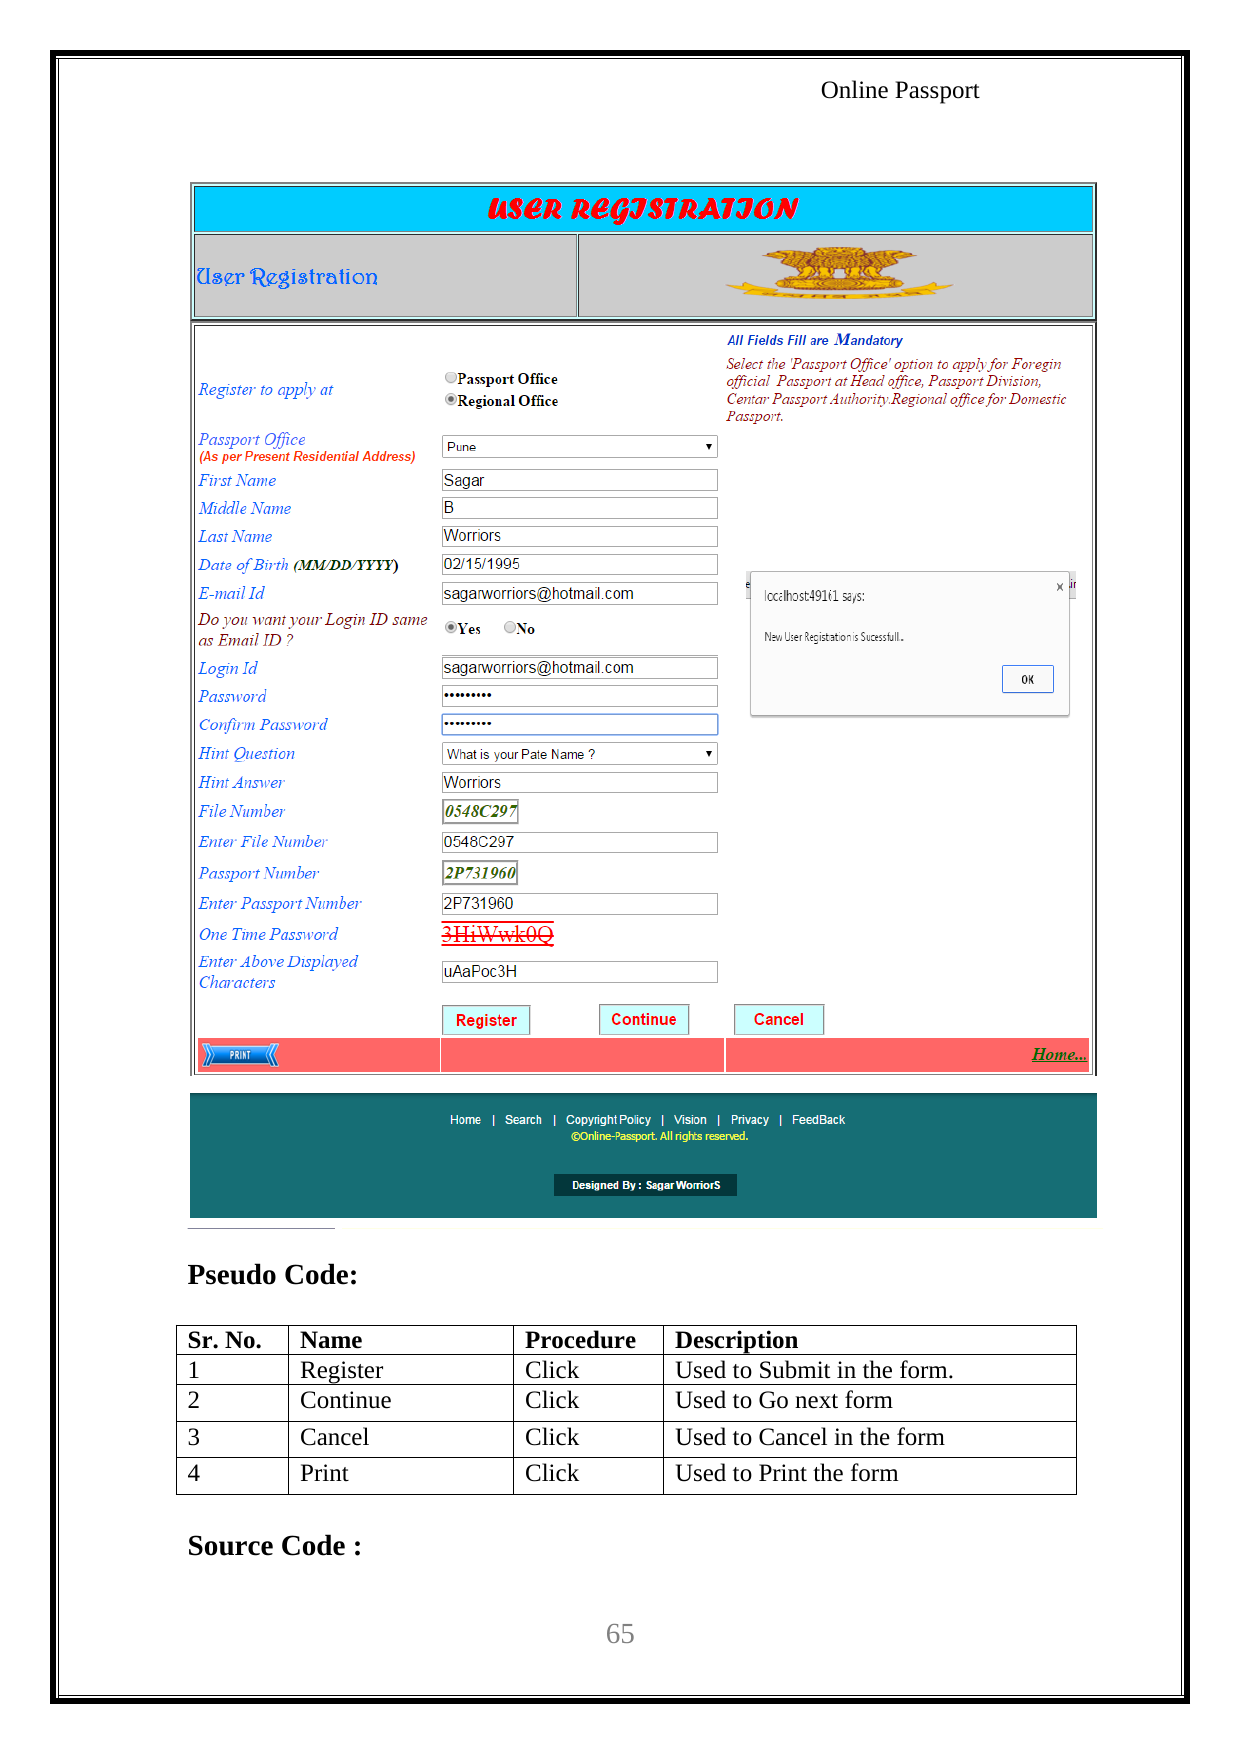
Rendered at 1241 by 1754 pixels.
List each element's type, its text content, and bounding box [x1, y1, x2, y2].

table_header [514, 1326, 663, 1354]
picture [187, 178, 1104, 1229]
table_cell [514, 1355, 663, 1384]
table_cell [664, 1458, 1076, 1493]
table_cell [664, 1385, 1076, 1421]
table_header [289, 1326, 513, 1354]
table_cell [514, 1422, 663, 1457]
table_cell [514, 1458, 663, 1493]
text Source Code : [187, 1528, 1053, 1562]
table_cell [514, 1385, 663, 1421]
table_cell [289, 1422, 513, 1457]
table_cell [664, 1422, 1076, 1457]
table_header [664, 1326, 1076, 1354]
text Pseudo Code: [187, 1257, 1053, 1291]
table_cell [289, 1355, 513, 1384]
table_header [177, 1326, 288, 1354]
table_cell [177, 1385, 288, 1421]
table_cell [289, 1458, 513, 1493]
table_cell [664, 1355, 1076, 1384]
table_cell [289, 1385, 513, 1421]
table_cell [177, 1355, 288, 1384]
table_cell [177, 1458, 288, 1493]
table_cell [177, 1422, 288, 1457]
